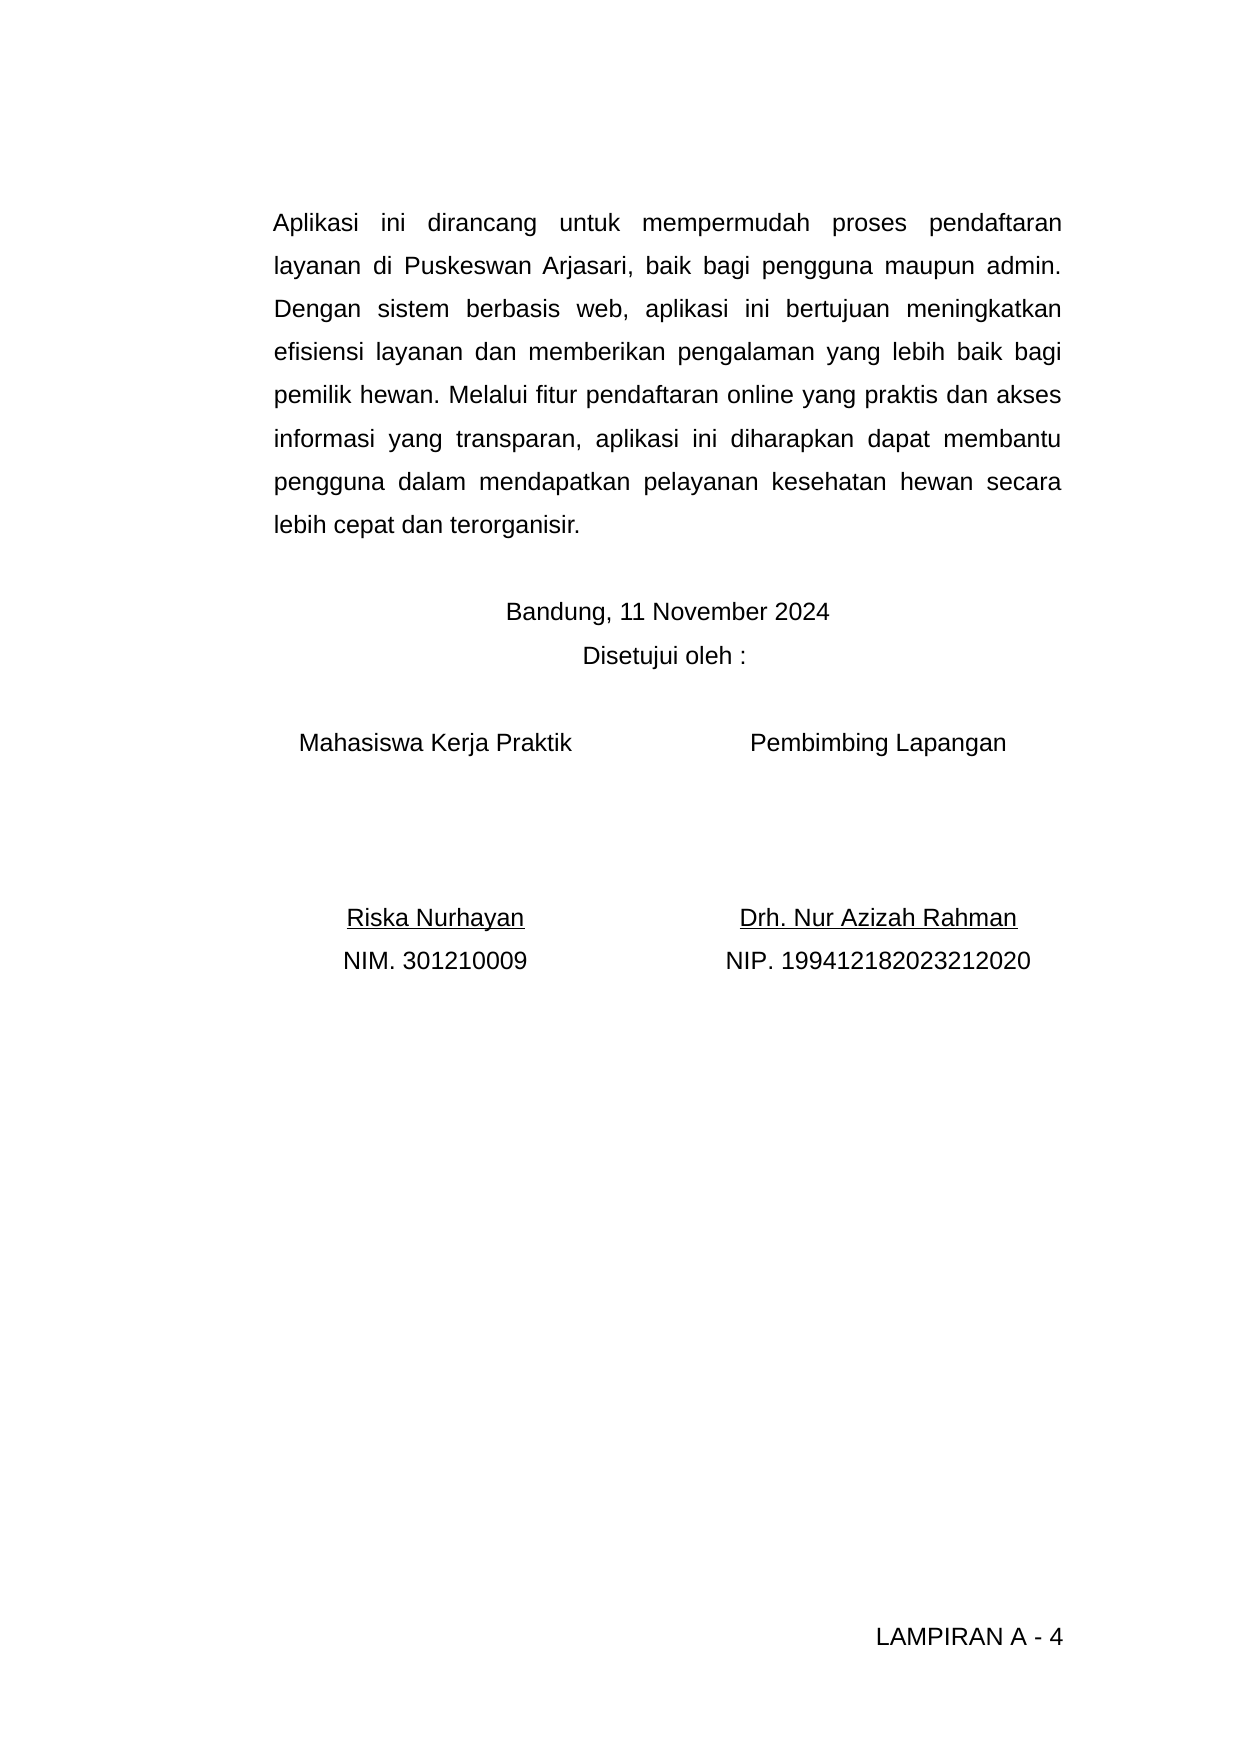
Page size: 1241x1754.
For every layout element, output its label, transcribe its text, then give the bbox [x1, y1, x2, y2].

table_header Disetujui oleh : [221, 641, 1107, 728]
text Aplikasi ini dirancang untuk mempermudah proses pendaftaran layanan di Puskeswan Arjasari, baik bagi pengguna maupun admin. Dengan sistem berbasis web, aplikasi ini bertujuan meningkatkan efisiensi layanan dan memberikan pengalaman yang lebih baik bagi pemilik hewan. Melalui fitur pendaftaran online yang praktis dan akses informasi yang transparan, aplikasi ini diharapkan dapat membantu pengguna dalam mendapatkan pelayanan kesehatan hewan secara lebih cepat dan terorganisir. [273, 208, 1063, 538]
table_cell Pembimbing Lapangan Drh. Nur Azizah Rahman NIP. 199412182023212020 [649, 728, 1107, 1033]
table_cell Mahasiswa Kerja Praktik Riska Nurhayan NIM. 301210009 [221, 728, 649, 1033]
text Bandung, 11 November 2024 [273, 597, 1063, 626]
